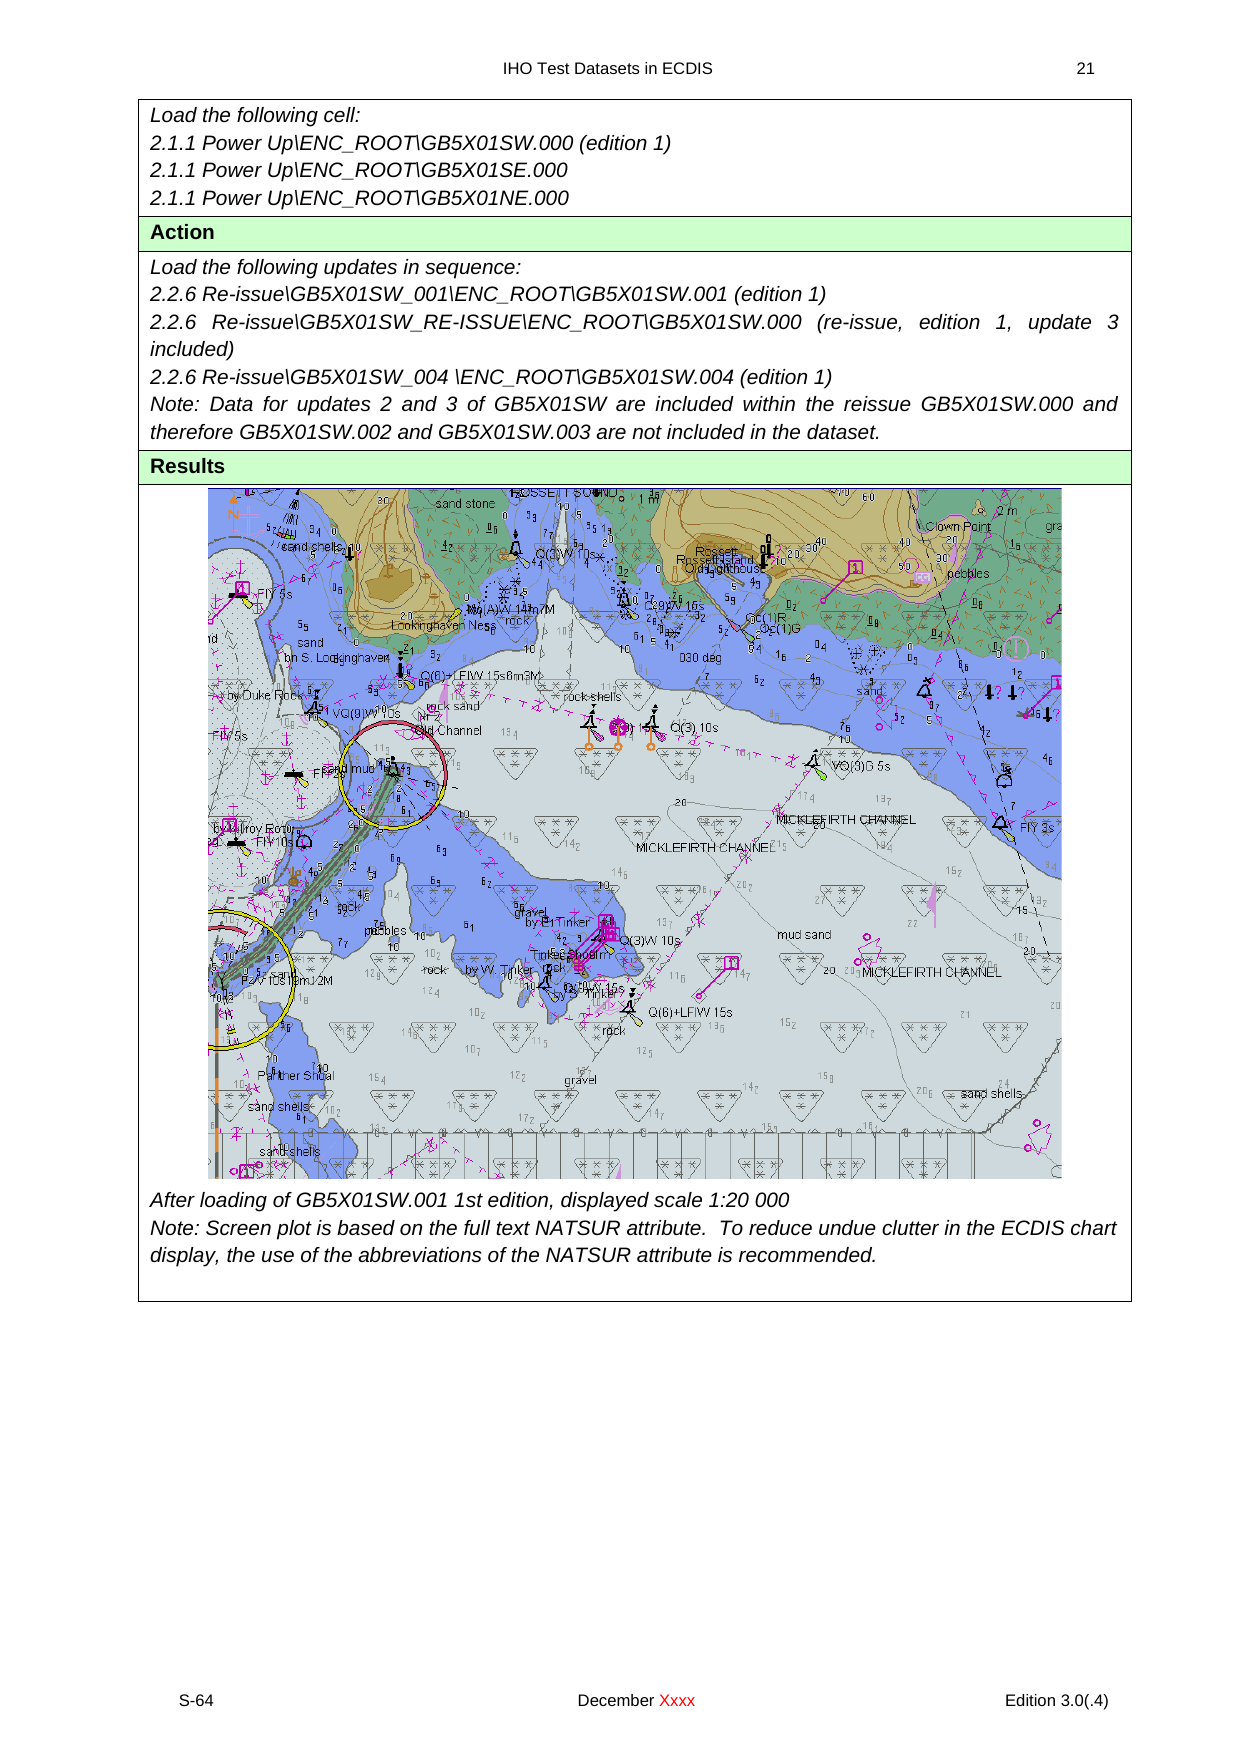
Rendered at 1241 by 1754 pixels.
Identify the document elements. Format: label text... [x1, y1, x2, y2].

table_cell Results [139, 451, 1131, 484]
table_cell After loading of GB5X01SW.001 1st edition, displayed scale 1:20 000 Note: Screen plot is based on the full text NATSUR attribute. To reduce undue clutter in the ECDIS chart display, the use of the abbreviations of the NATSUR attribute is recommended. [139, 1185, 1131, 1301]
table_cell Action [139, 217, 1131, 251]
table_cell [139, 100, 1131, 216]
table_cell Load the following updates in sequence: 2.2.6 Re-issue\GB5X01SW_001\ENC_ROOT\GB5X01SW.001 (edition 1) 2.2.6 Re-issue\GB5X01SW_RE-ISSUE\ENC_ROOT\GB5X01SW.000 (re-issue, edition 1, update 3 included) 2.2.6 Re-issue\GB5X01SW_004 \ENC_ROOT\GB5X01SW.004 (edition 1) Note: Data for updates 2 and 3 of GB5X01SW are included within the reissue GB5X01SW.000 and therefore GB5X01SW.002 and GB5X01SW.003 are not included in the dataset. [139, 252, 1131, 450]
picture [208, 488, 1062, 1179]
table_cell [139, 485, 1131, 1185]
